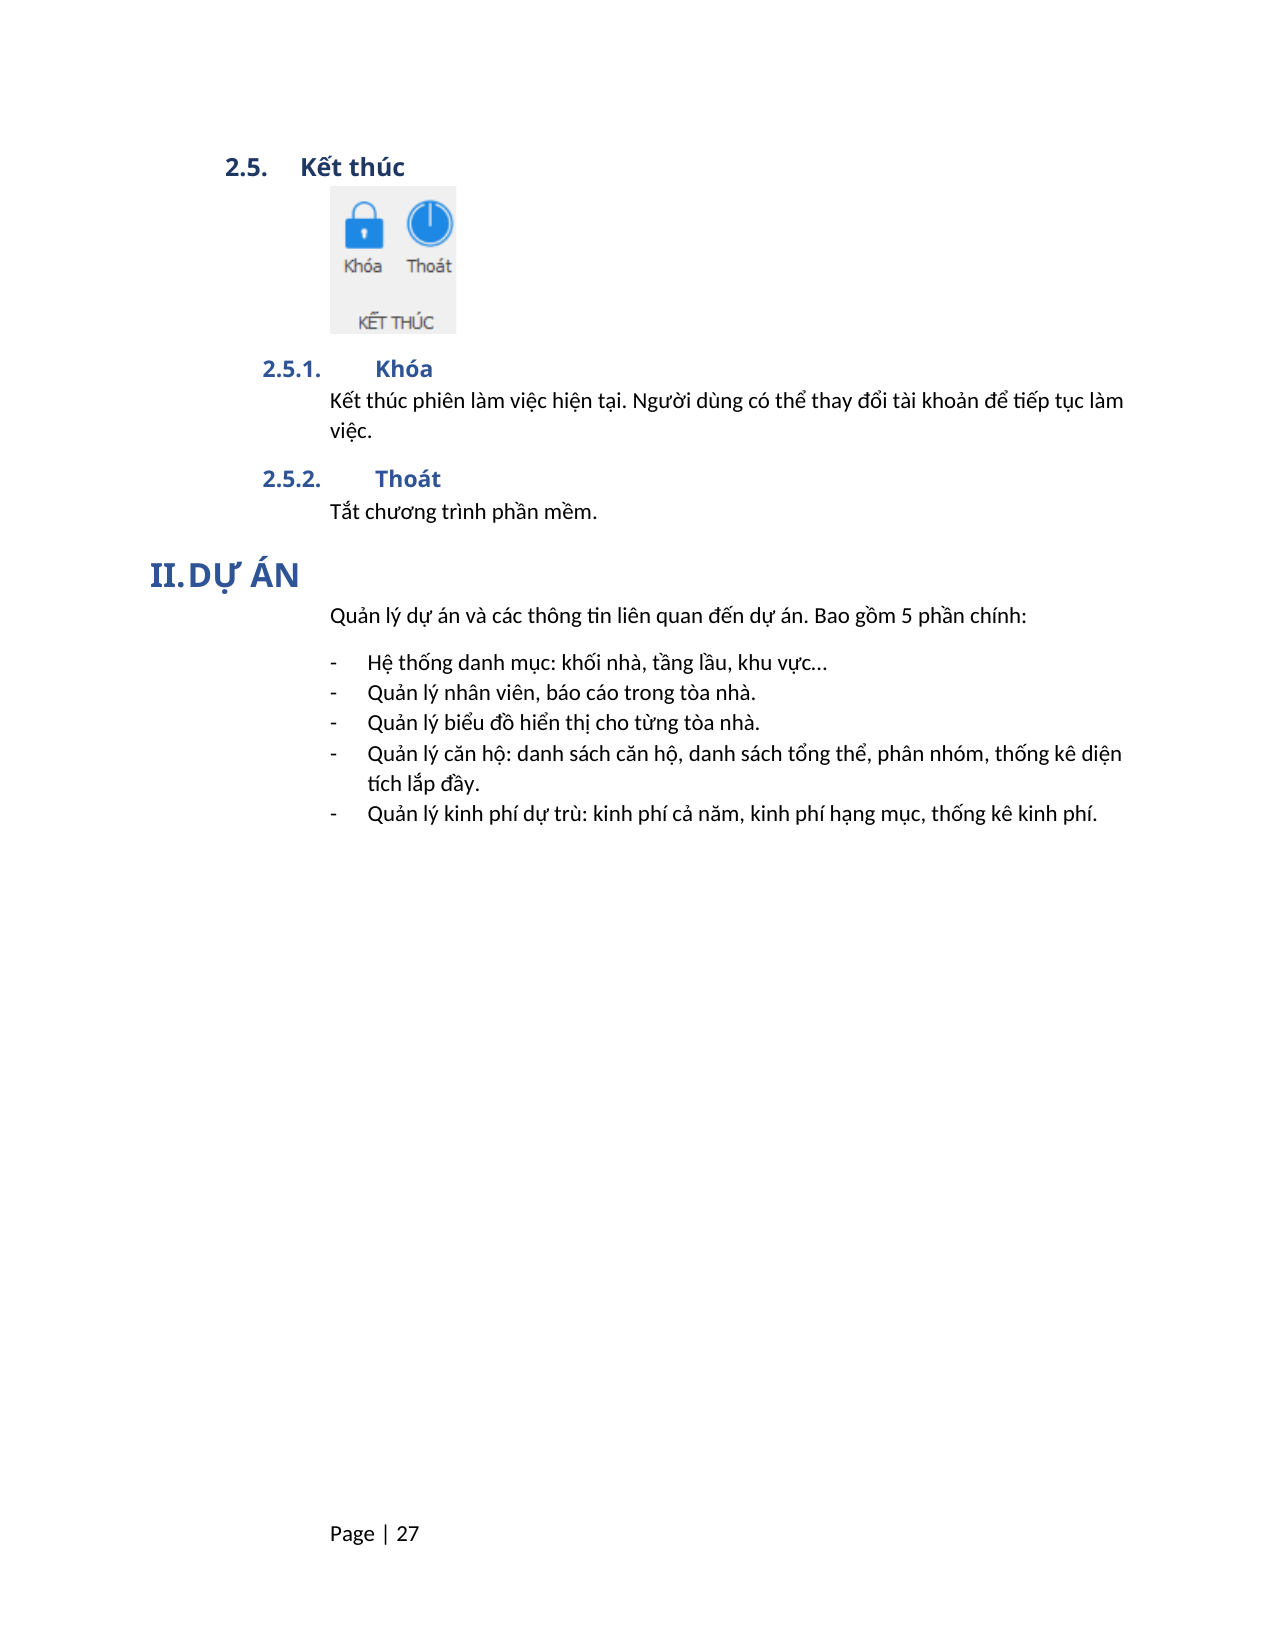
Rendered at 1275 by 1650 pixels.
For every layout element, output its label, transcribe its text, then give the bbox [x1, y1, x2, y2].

list Hệ thống danh mục: khối nhà, tầng lầu, khu vực… [330, 648, 1125, 676]
picture [330, 186, 457, 334]
subtitle Thoát [262, 463, 1125, 494]
list Quản lý biểu đồ hiển thị cho từng tòa nhà. [330, 708, 1125, 737]
text Quản lý dự án và các thông tin liên quan đến dự án. Bao gồm 5 phần chính: [330, 601, 1125, 629]
subtitle Kết thúc [225, 150, 1125, 184]
list Quản lý nhân viên, báo cáo trong tòa nhà. [330, 678, 1125, 706]
list Quản lý kinh phí dự trù: kinh phí cả năm, kinh phí hạng mục, thống kê kinh phí. [330, 799, 1125, 827]
text Kết thúc phiên làm việc hiện tại. Người dùng có thể thay đổi tài khoản để tiếp tục làm việc. [330, 386, 1125, 444]
subtitle Khóa [262, 352, 1125, 384]
subtitle DỰ ÁN [150, 552, 1125, 598]
text Tắt chương trình phần mềm. [330, 497, 1125, 525]
list Quản lý căn hộ: danh sách căn hộ, danh sách tổng thể, phân nhóm, thống kê diện tích lắp đầy. [330, 739, 1125, 797]
